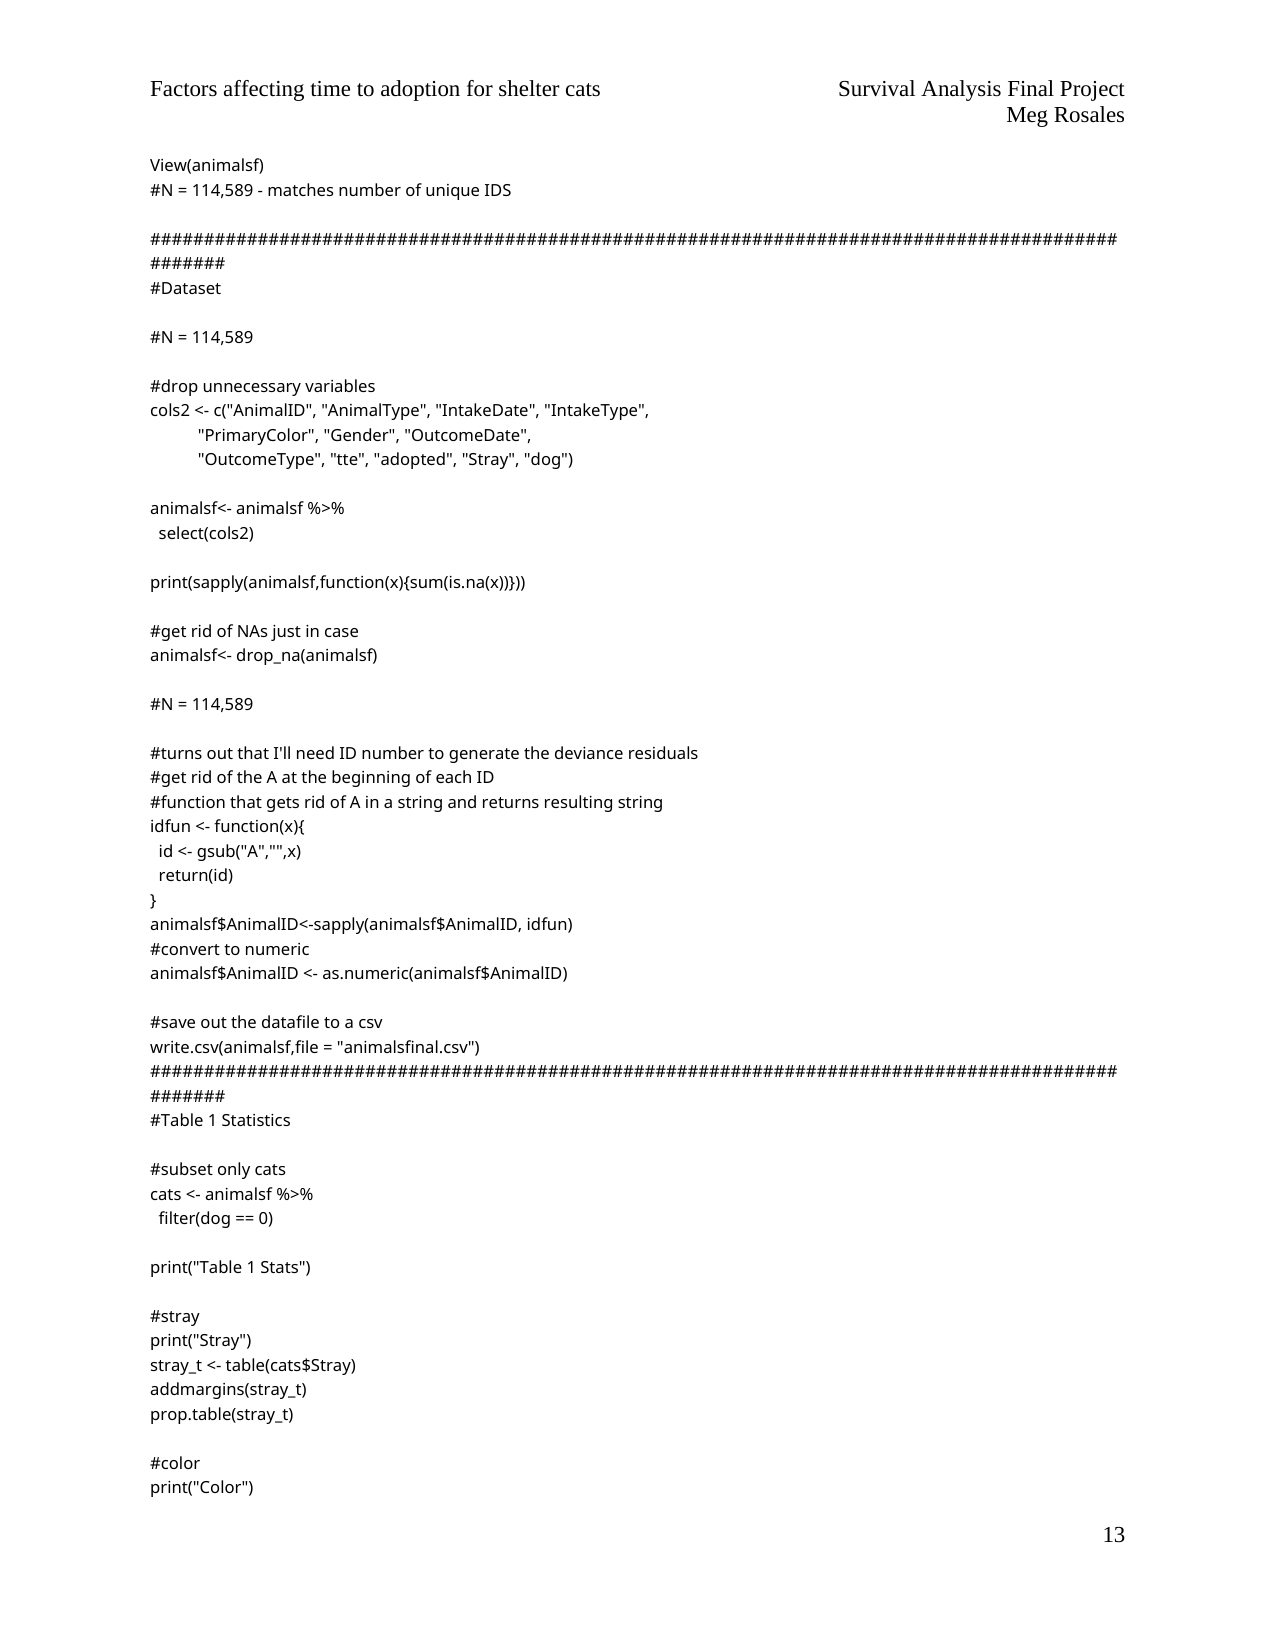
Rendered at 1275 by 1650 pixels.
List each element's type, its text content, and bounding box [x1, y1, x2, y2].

text #get rid of the A at the beginning of each ID [150, 766, 1125, 789]
text animalsf<- drop_na(animalsf) [150, 644, 1125, 666]
text prop.table(stray_t) [150, 1402, 1125, 1425]
text "PrimaryColor", "Gender", "OutcomeDate", [150, 423, 1125, 446]
text #convert to numeric [150, 937, 1125, 960]
text idfun <- function(x){ [150, 815, 1125, 838]
text #stray [150, 1304, 1125, 1327]
text print("Stray") [150, 1329, 1125, 1352]
text #color [150, 1451, 1125, 1474]
text filter(dog == 0) [150, 1207, 1125, 1229]
text #drop unnecessary variables [150, 374, 1125, 397]
text addmargins(stray_t) [150, 1378, 1125, 1401]
text #turns out that I'll need ID number to generate the deviance residuals [150, 742, 1125, 764]
text write.csv(animalsf,file = "animalsfinal.csv") [150, 1035, 1125, 1058]
text #N = 114,589 [150, 693, 1125, 715]
text cols2 <- c("AnimalID", "AnimalType", "IntakeDate", "IntakeType", [150, 399, 1125, 422]
text #subset only cats [150, 1158, 1125, 1180]
text animalsf$AnimalID <- as.numeric(animalsf$AnimalID) [150, 962, 1125, 984]
text print("Table 1 Stats") [150, 1256, 1125, 1278]
text View(animalsf) [150, 154, 1125, 177]
text stray_t <- table(cats$Stray) [150, 1353, 1125, 1376]
text print(sapply(animalsf,function(x){sum(is.na(x))})) [150, 570, 1125, 593]
text ################################################################################################# [150, 227, 1125, 275]
text #save out the datafile to a csv [150, 1011, 1125, 1033]
text ################################################################################################# [150, 1060, 1125, 1107]
text #Table 1 Statistics [150, 1109, 1125, 1131]
text animalsf<- animalsf %>% [150, 497, 1125, 519]
text id <- gsub("A","",x) [150, 839, 1125, 862]
text #N = 114,589 - matches number of unique IDS [150, 178, 1125, 201]
text } [150, 888, 1125, 911]
text "OutcomeType", "tte", "adopted", "Stray", "dog") [150, 448, 1125, 471]
text #get rid of NAs just in case [150, 619, 1125, 642]
text animalsf$AnimalID<-sapply(animalsf$AnimalID, idfun) [150, 913, 1125, 936]
text select(cols2) [150, 521, 1125, 544]
text cats <- animalsf %>% [150, 1182, 1125, 1205]
text #N = 114,589 [150, 325, 1125, 348]
text #Dataset [150, 276, 1125, 299]
text return(id) [150, 864, 1125, 887]
text #function that gets rid of A in a string and returns resulting string [150, 791, 1125, 813]
text print("Color") [150, 1476, 1125, 1499]
